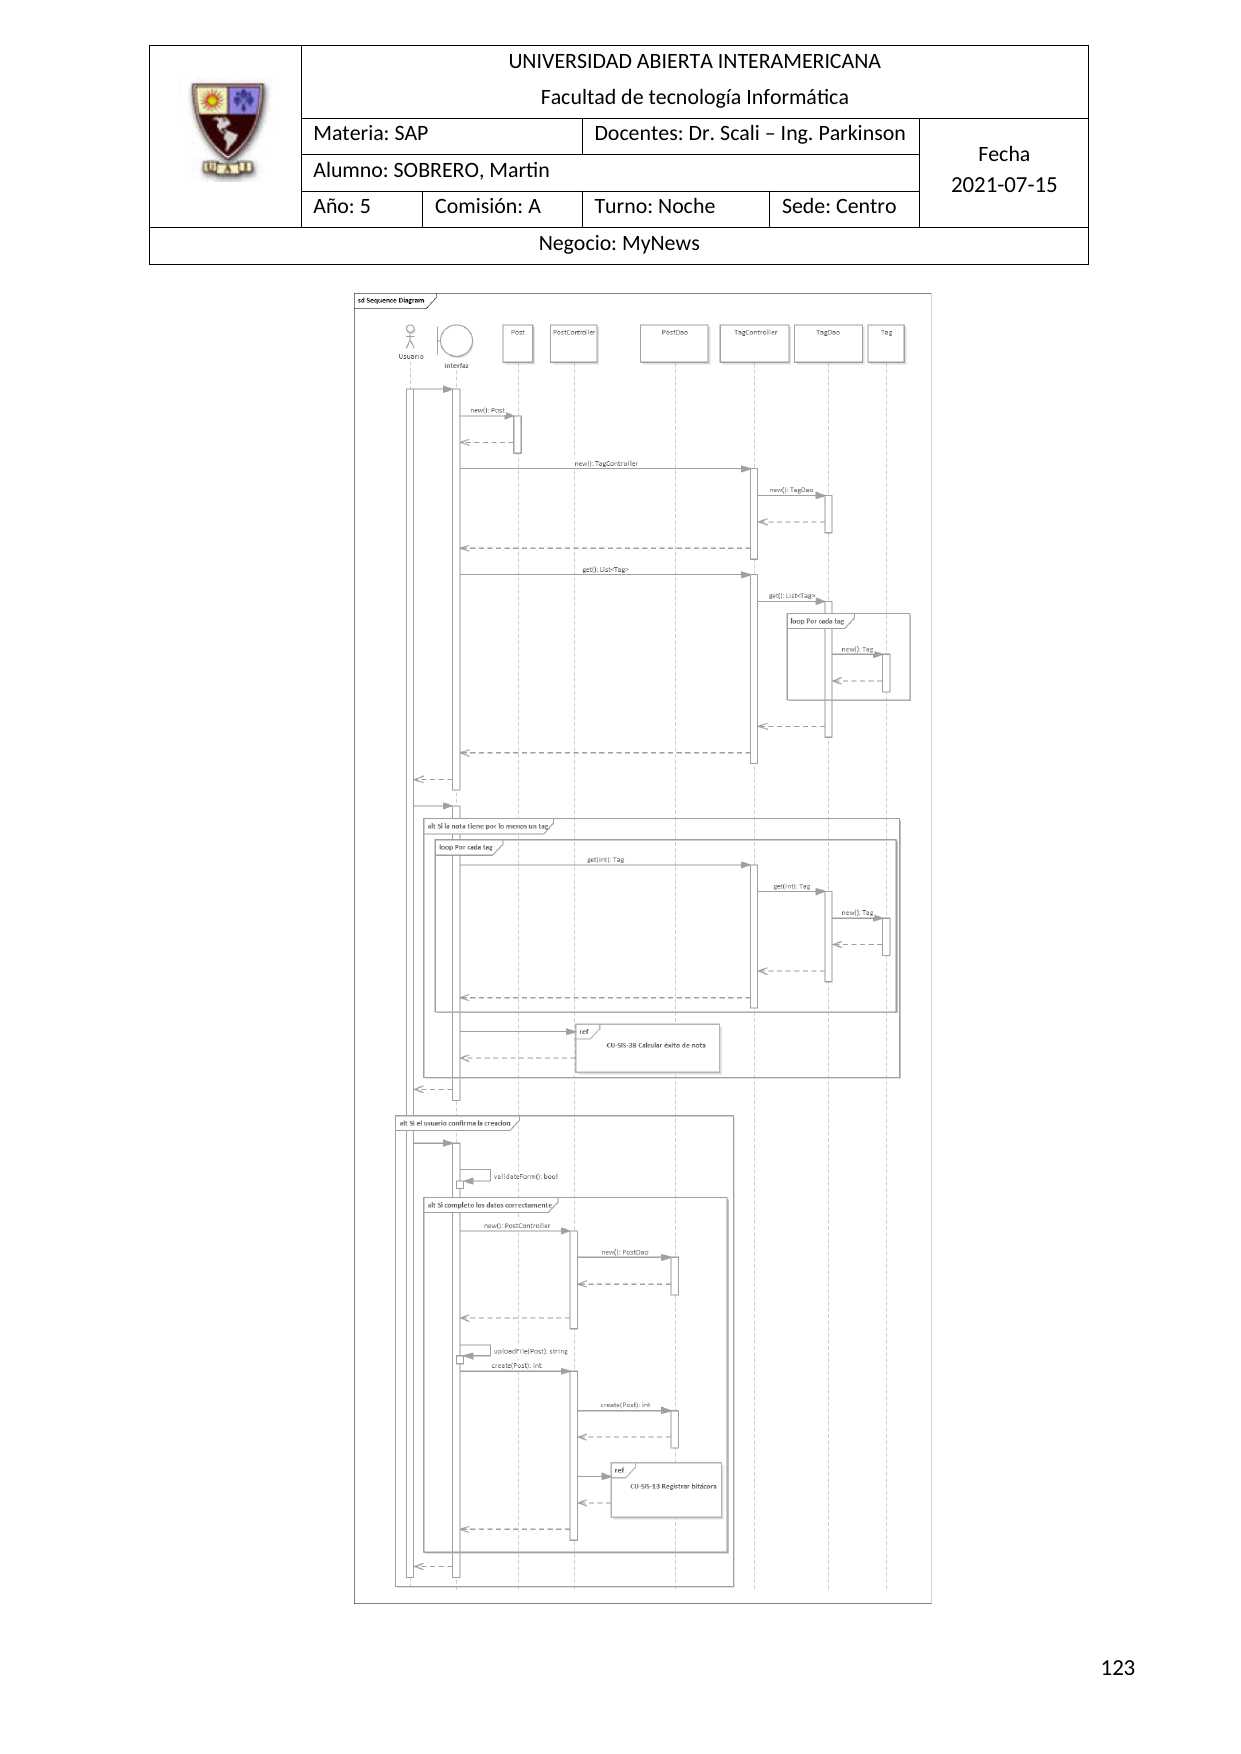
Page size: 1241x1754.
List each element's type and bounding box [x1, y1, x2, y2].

picture [177, 74, 278, 187]
picture [353, 292, 932, 1604]
